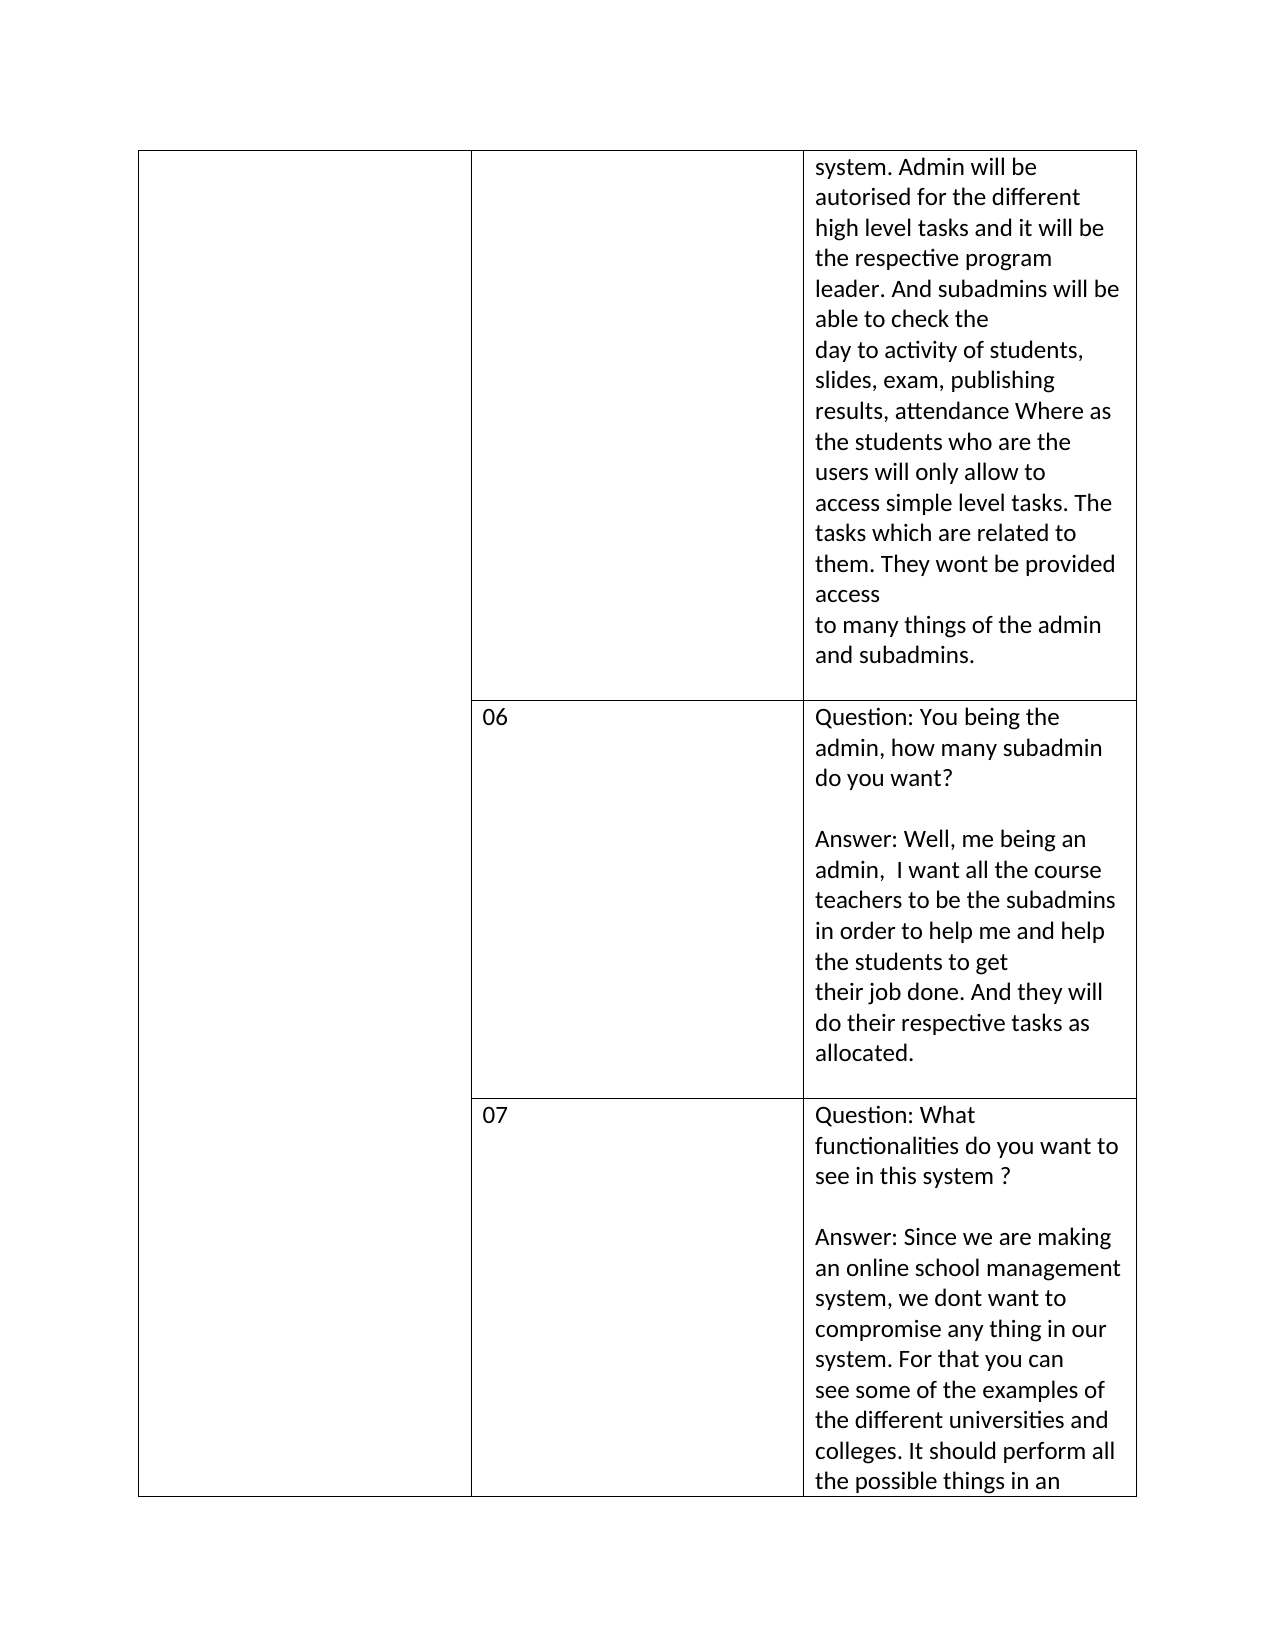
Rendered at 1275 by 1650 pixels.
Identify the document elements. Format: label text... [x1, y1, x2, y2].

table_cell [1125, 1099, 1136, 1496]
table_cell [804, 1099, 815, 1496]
table_cell 05 [472, 151, 803, 700]
table_cell Question: You being the admin, how many subadmin do you want? Answer: Well, me being an admin, I want all the course teachers to be the subadmins in order to help me and help the students to get their job done. And they will do their respective tasks as allocated. [804, 701, 1136, 1098]
table_cell 07 [472, 1099, 803, 1496]
table_cell 06 [472, 701, 803, 1098]
